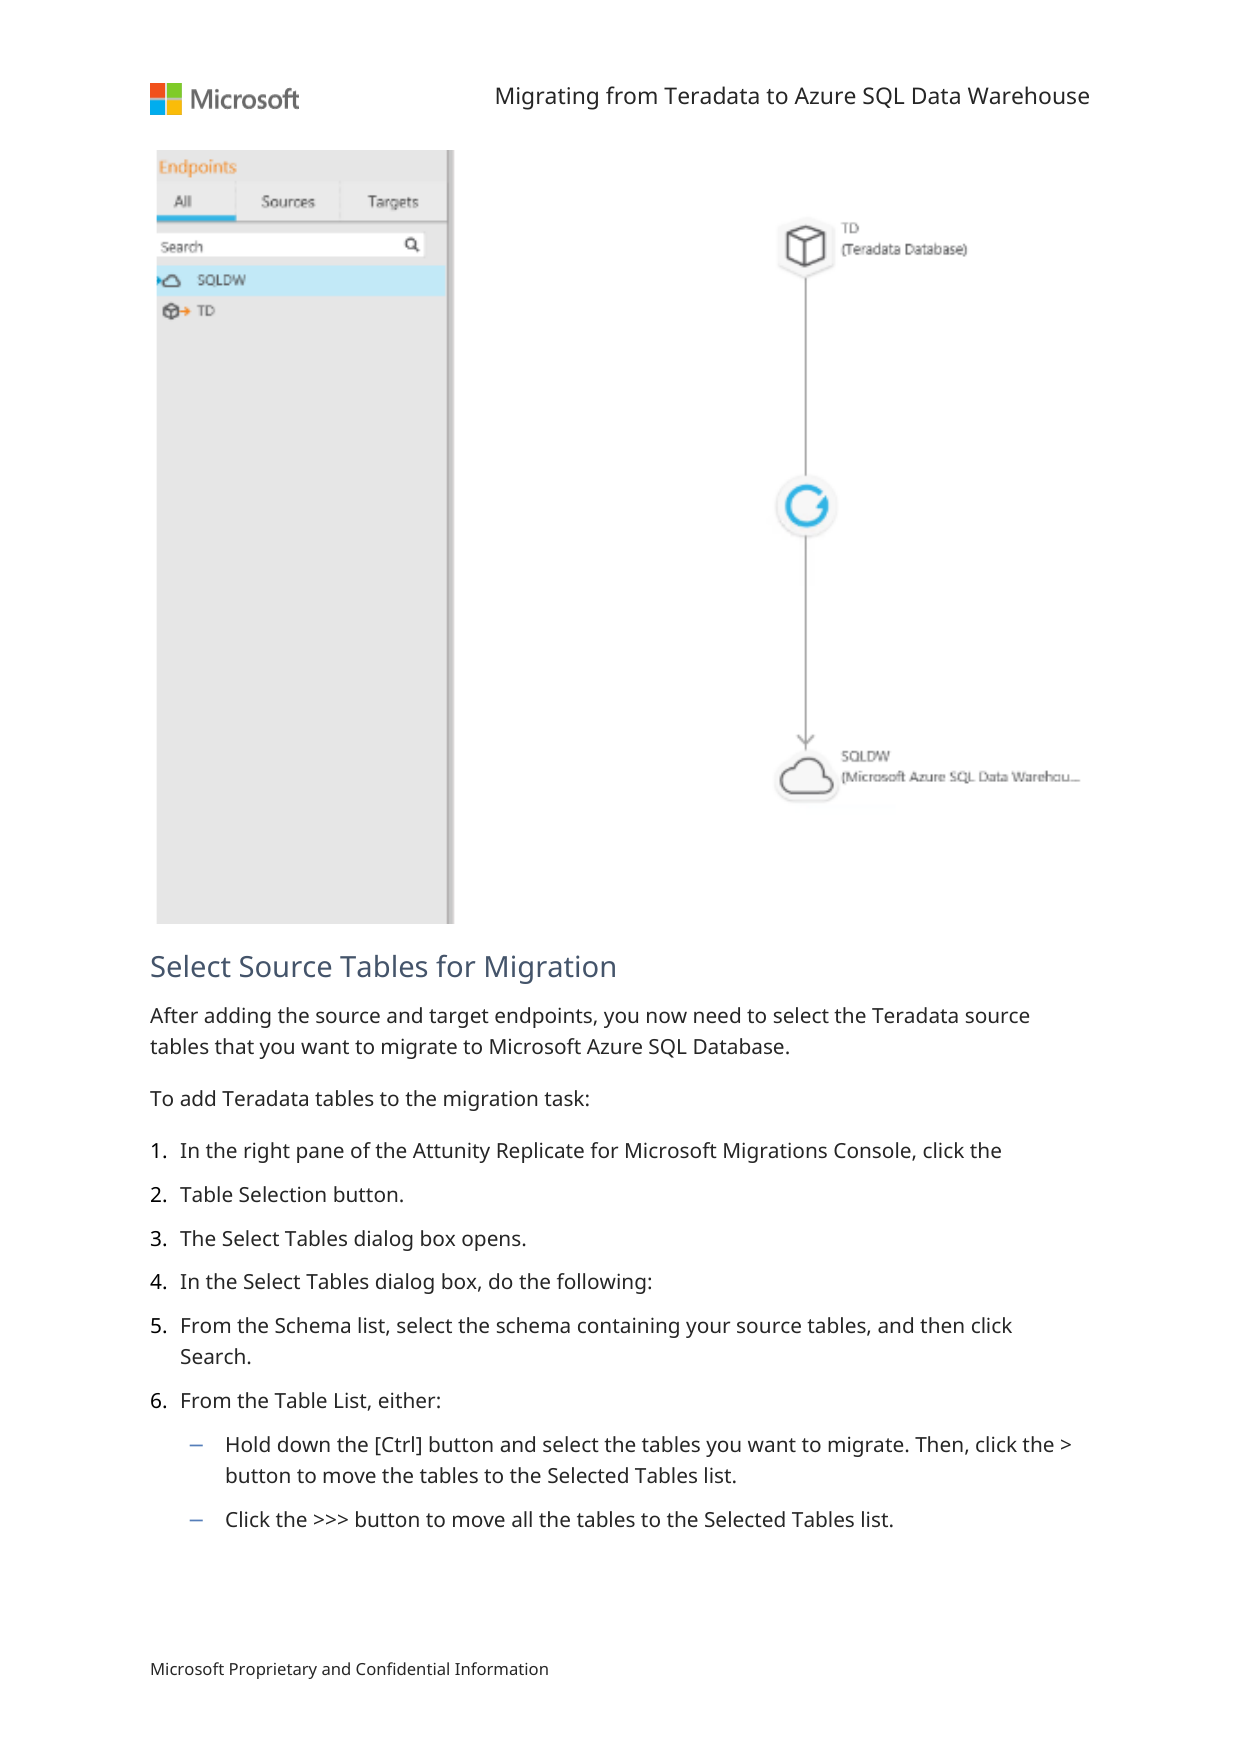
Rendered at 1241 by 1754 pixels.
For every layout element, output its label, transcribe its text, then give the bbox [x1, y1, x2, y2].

list The Select Tables dialog box opens. [150, 1224, 1090, 1252]
picture [156, 150, 1084, 924]
list From the Schema list, select the schema containing your source tables, and then click Search. [150, 1311, 1090, 1371]
text Hold down the [Ctrl] button and select the tables you want to migrate. Then, click the > button to move the tables to the Selected Tables list. [187, 1430, 1090, 1490]
text After adding the source and target endpoints, you now need to select the Teradata source tables that you want to migrate to Microsoft Azure SQL Database. [150, 1001, 1090, 1061]
list From the Table List, either: [150, 1386, 1090, 1415]
text To add Teradata tables to the migration task: [150, 1084, 1090, 1113]
list Table Selection button. [150, 1180, 1090, 1208]
text Click the >>> button to move all the tables to the Selected Tables list. [187, 1505, 1090, 1533]
list In the Select Tables dialog box, do the following: [150, 1267, 1090, 1296]
subtitle Select Source Tables for Migration [150, 947, 1090, 986]
picture [150, 83, 300, 116]
list In the right pane of the Attunity Replicate for Microsoft Migrations Console, click the [150, 1136, 1090, 1165]
